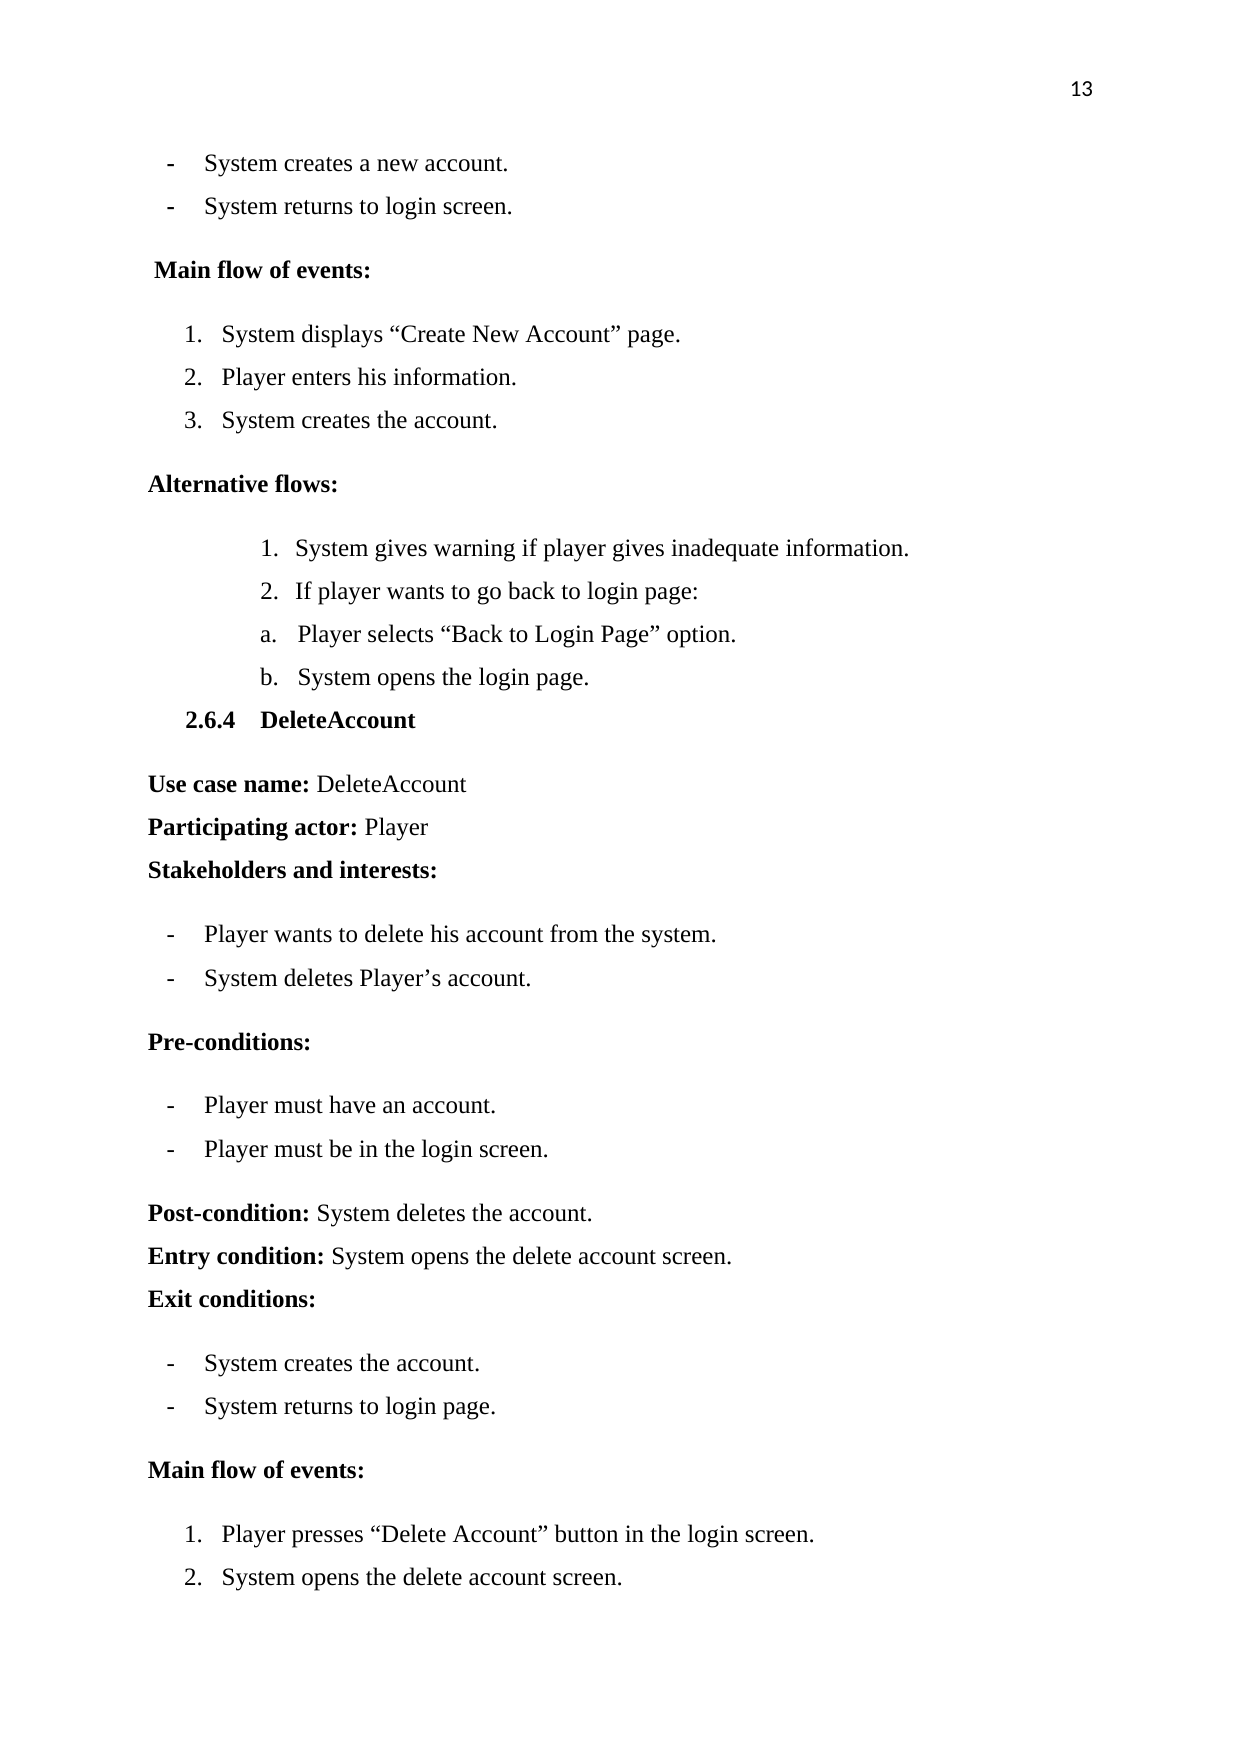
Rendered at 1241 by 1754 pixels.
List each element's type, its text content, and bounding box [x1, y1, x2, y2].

text Stakeholders and interests: [148, 856, 1093, 884]
list System displays “Create New Account” page. [184, 319, 1093, 347]
list System creates the account. [166, 1348, 1093, 1377]
list System creates the account. [184, 405, 1093, 434]
list System returns to login screen. [166, 191, 1093, 219]
text Exit conditions: [148, 1284, 1093, 1313]
list If player wants to go back to login page: [223, 576, 1093, 605]
text Use case name: DeleteAccount [148, 769, 1093, 798]
list System gives warning if player gives inadequate information. [223, 533, 1093, 562]
text Participating actor: Player [148, 812, 1093, 841]
text Alternative flows: [148, 469, 1093, 498]
text Pre-conditions: [148, 1027, 1093, 1055]
list DeleteAccount [185, 705, 1093, 734]
list Player selects “Back to Login Page” option. [260, 619, 1093, 648]
list Player presses “Delete Account” button in the login screen. [184, 1519, 1093, 1548]
list Player wants to delete his account from the system. [166, 919, 1093, 948]
list System returns to login page. [166, 1391, 1093, 1420]
list System creates a new account. [166, 148, 1093, 176]
text Main flow of events: [148, 1455, 1093, 1484]
list Player enters his information. [184, 362, 1093, 391]
list System deletes Player’s account. [166, 963, 1093, 991]
list Player must be in the login screen. [166, 1134, 1093, 1162]
list System opens the login page. [260, 662, 1093, 691]
text Post-condition: System deletes the account. [148, 1198, 1093, 1226]
text Main flow of events: [148, 255, 1093, 283]
list Player must have an account. [166, 1091, 1093, 1119]
list System opens the delete account screen. [184, 1562, 1093, 1591]
text Entry condition: System opens the delete account screen. [148, 1241, 1093, 1269]
